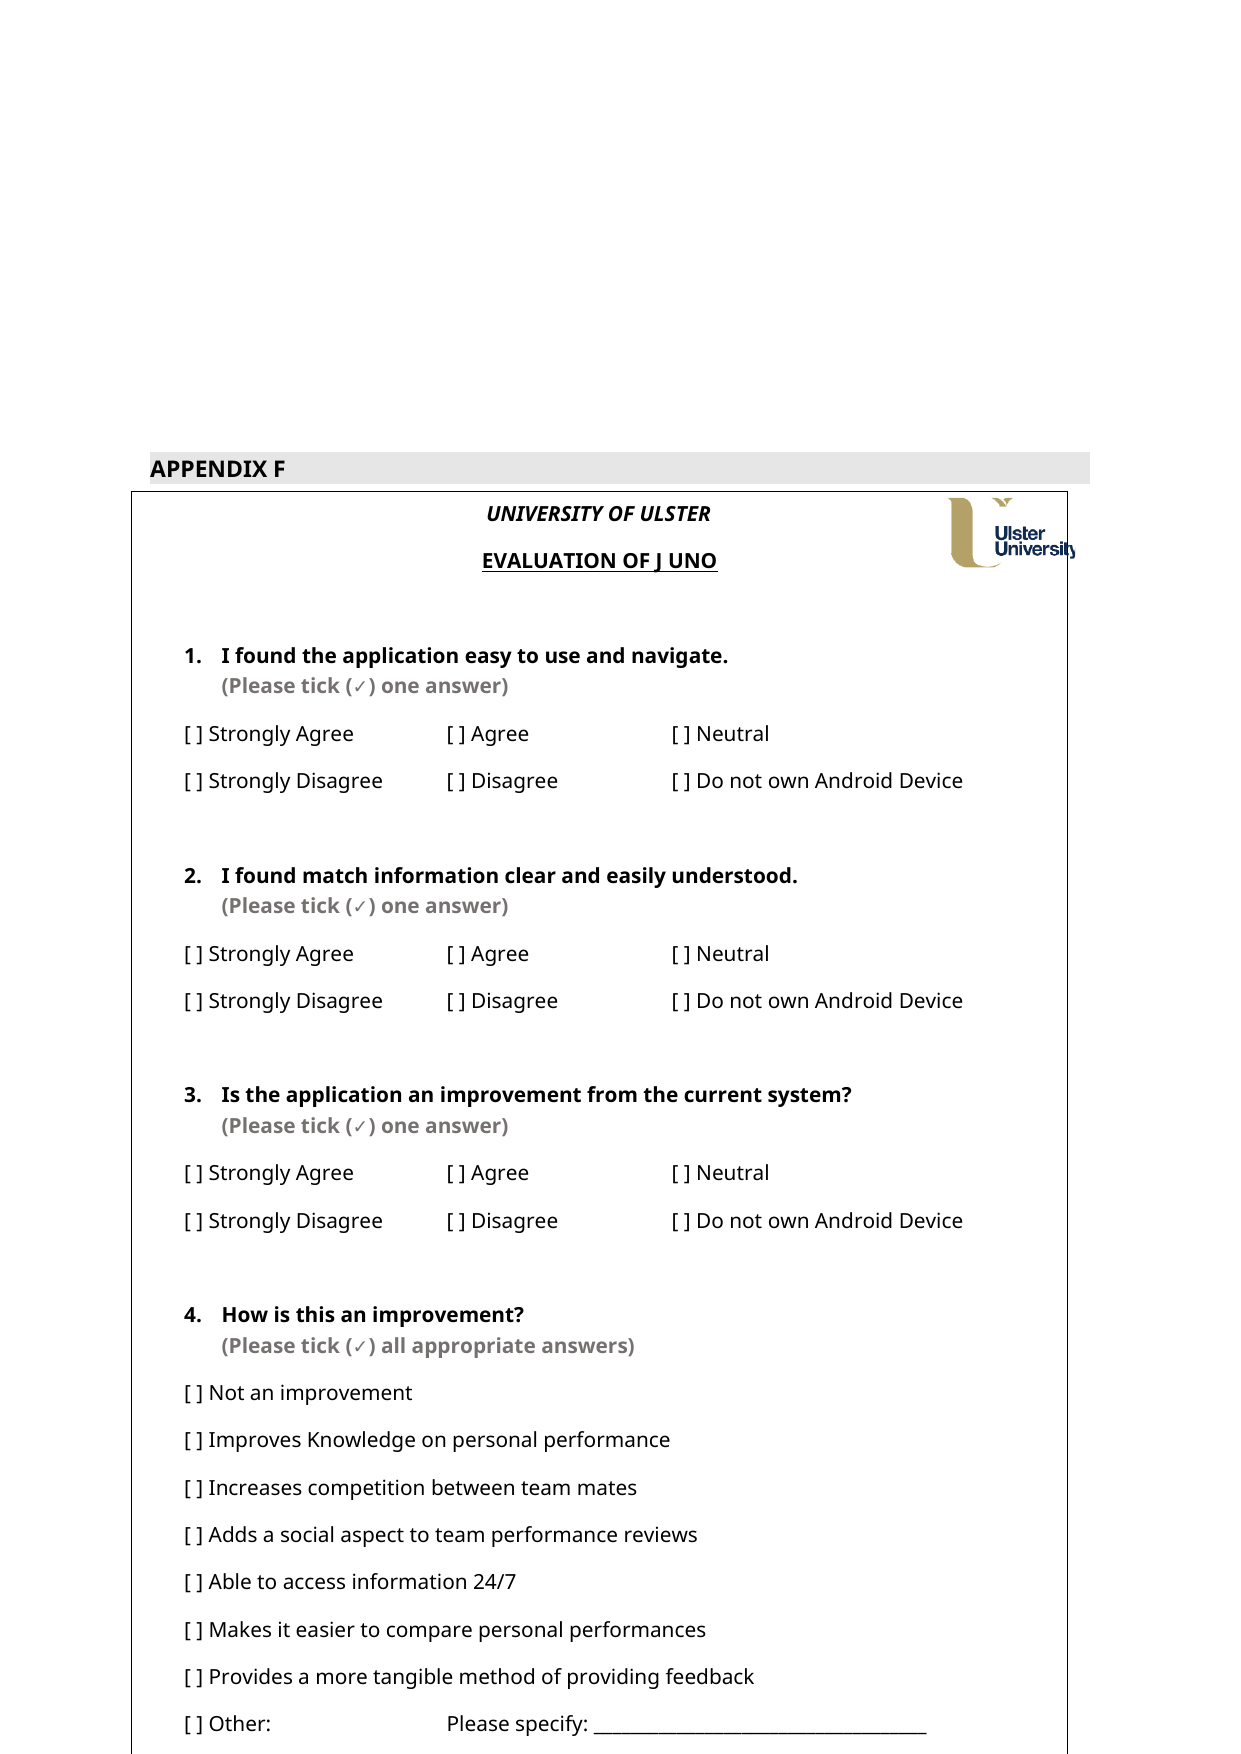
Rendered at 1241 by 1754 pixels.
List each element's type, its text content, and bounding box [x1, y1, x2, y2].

list APPENDIX F [150, 452, 1090, 484]
picture [940, 497, 1075, 567]
